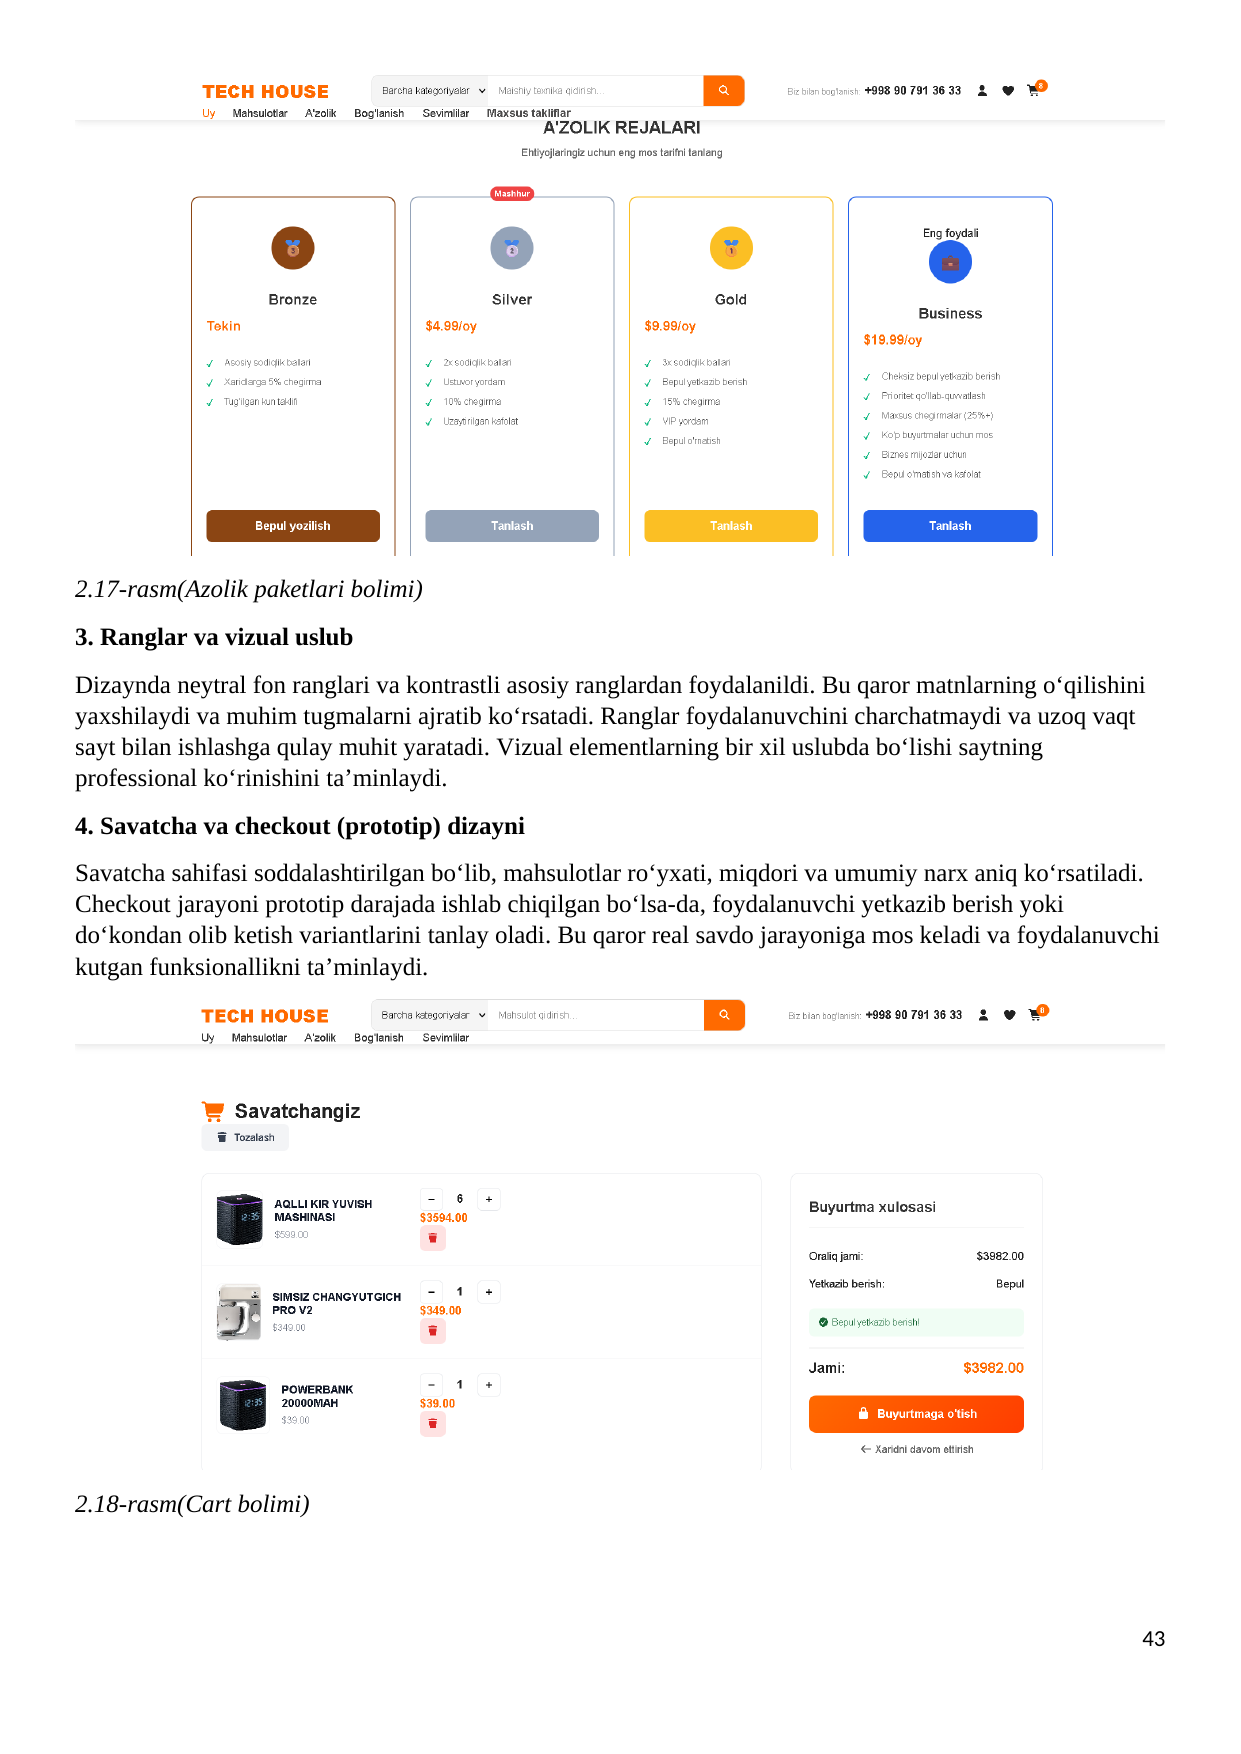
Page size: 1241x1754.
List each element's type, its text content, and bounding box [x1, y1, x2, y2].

picture [75, 75, 1166, 556]
text 2.17-rasm(Azolik paketlari bolimi) [75, 574, 1165, 603]
text 2.18-rasm(Cart bolimi) [75, 1489, 1165, 1517]
text 3. Ranglar va vizual uslub [75, 622, 1165, 651]
picture [75, 999, 1166, 1470]
text Dizaynda neytral fon ranglari va kontrastli asosiy ranglardan foydalanildi. Bu qaror matnlarning o‘qilishini yaxshilaydi va muhim tugmalarni ajratib ko‘rsatadi. Ranglar foydalanuvchini charchatmaydi va uzoq vaqt sayt bilan ishlashga qulay muhit yaratadi. Vizual elementlarning bir xil uslubda bo‘lishi saytning professional ko‘rinishini ta’minlaydi. [75, 670, 1165, 792]
text Savatcha sahifasi soddalashtirilgan bo‘lib, mahsulotlar ro‘yxati, miqdori va umumiy narx aniq ko‘rsatiladi. Checkout jarayoni prototip darajada ishlab chiqilgan bo‘lsa-da, foydalanuvchi yetkazib berish yoki do‘kondan olib ketish variantlarini tanlay oladi. Bu qaror real savdo jarayoniga mos keladi va foydalanuvchi kutgan funksionallikni ta’minlaydi. [75, 858, 1165, 980]
text 4. Savatcha va checkout (prototip) dizayni [75, 811, 1165, 839]
